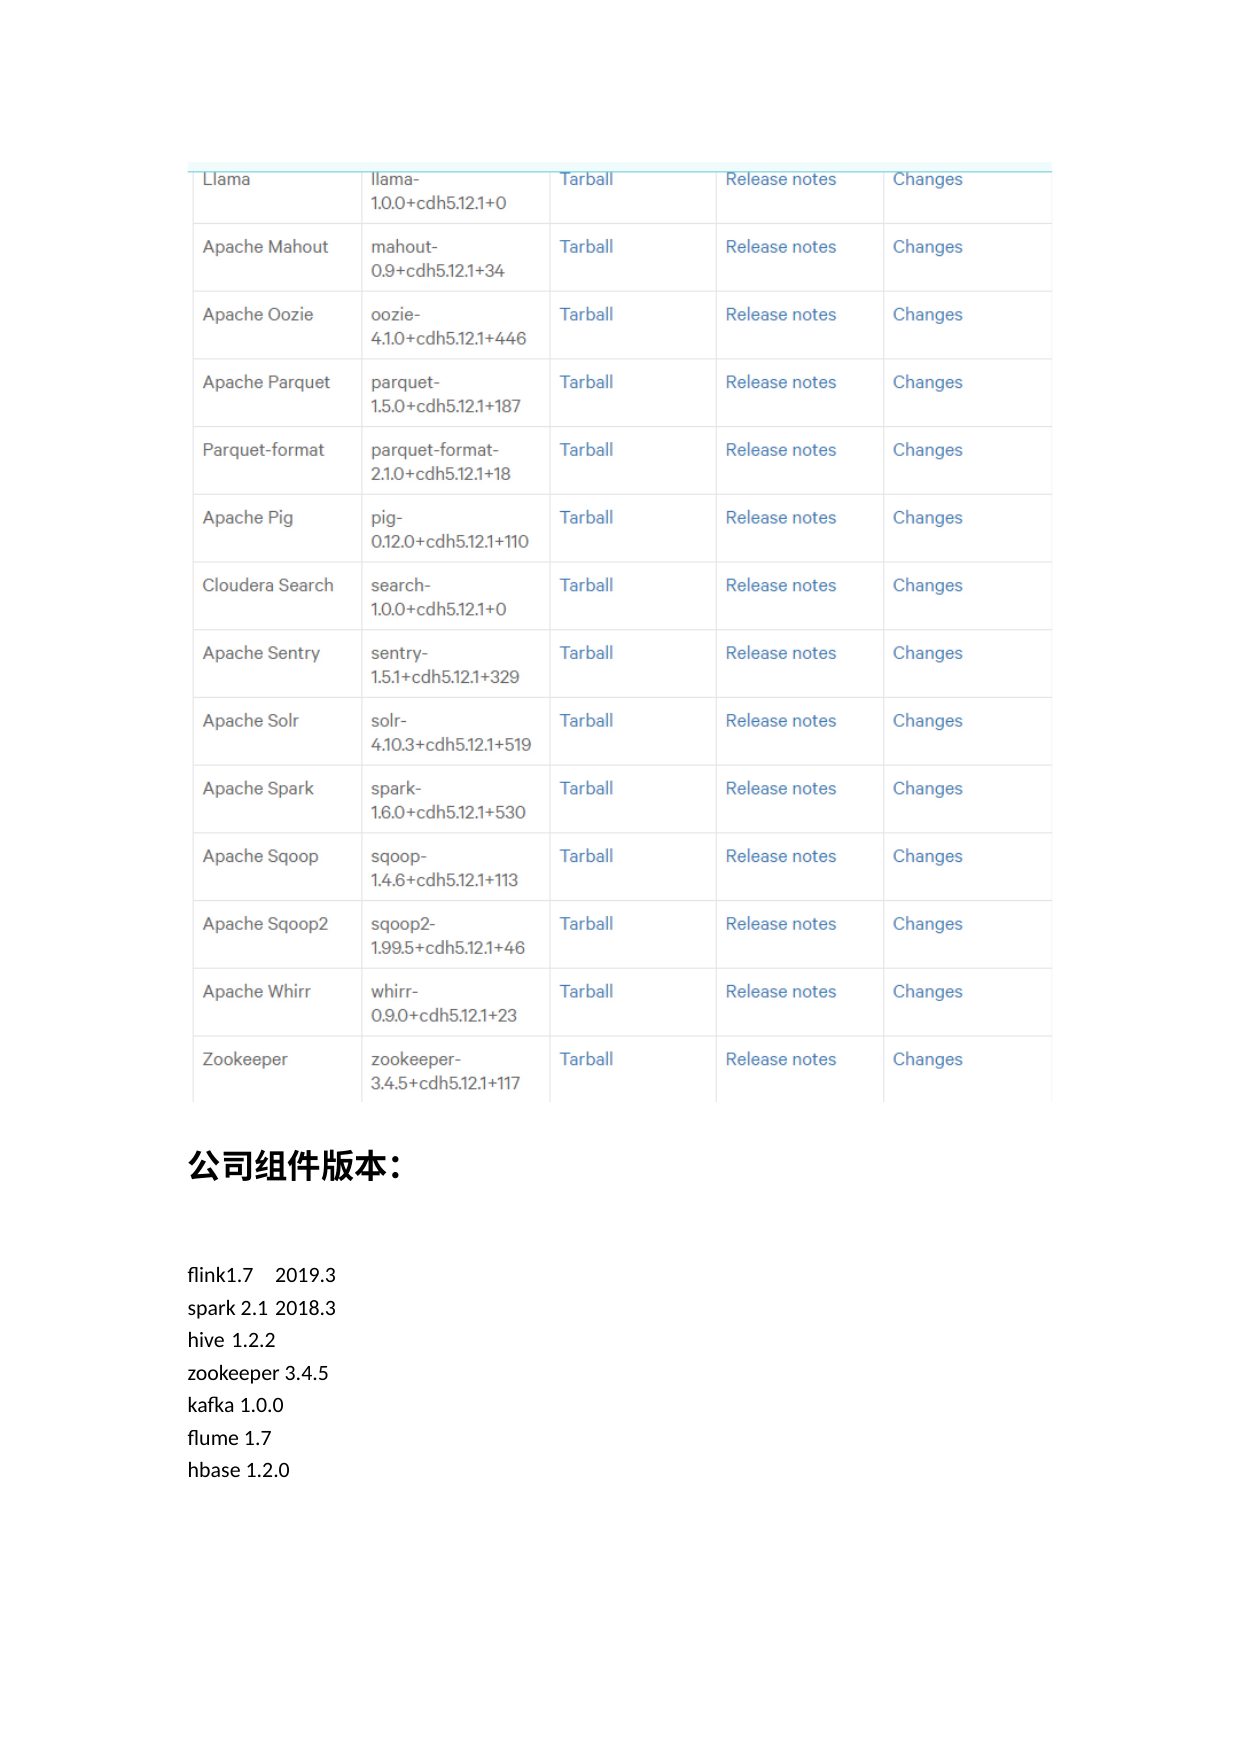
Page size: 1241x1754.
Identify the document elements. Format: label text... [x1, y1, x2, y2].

text spark 2.1 2018.3 [187, 1291, 1053, 1323]
picture [187, 162, 1053, 1102]
subtitle 公司组件版本： [187, 1132, 1053, 1197]
text flume 1.7 [187, 1421, 1053, 1453]
text hive 1.2.2 [187, 1323, 1053, 1356]
text kafka 1.0.0 [187, 1388, 1053, 1421]
text flink1.7 2019.3 [187, 1258, 1053, 1291]
text hbase 1.2.0 [187, 1453, 1053, 1486]
text zookeeper 3.4.5 [187, 1356, 1053, 1388]
